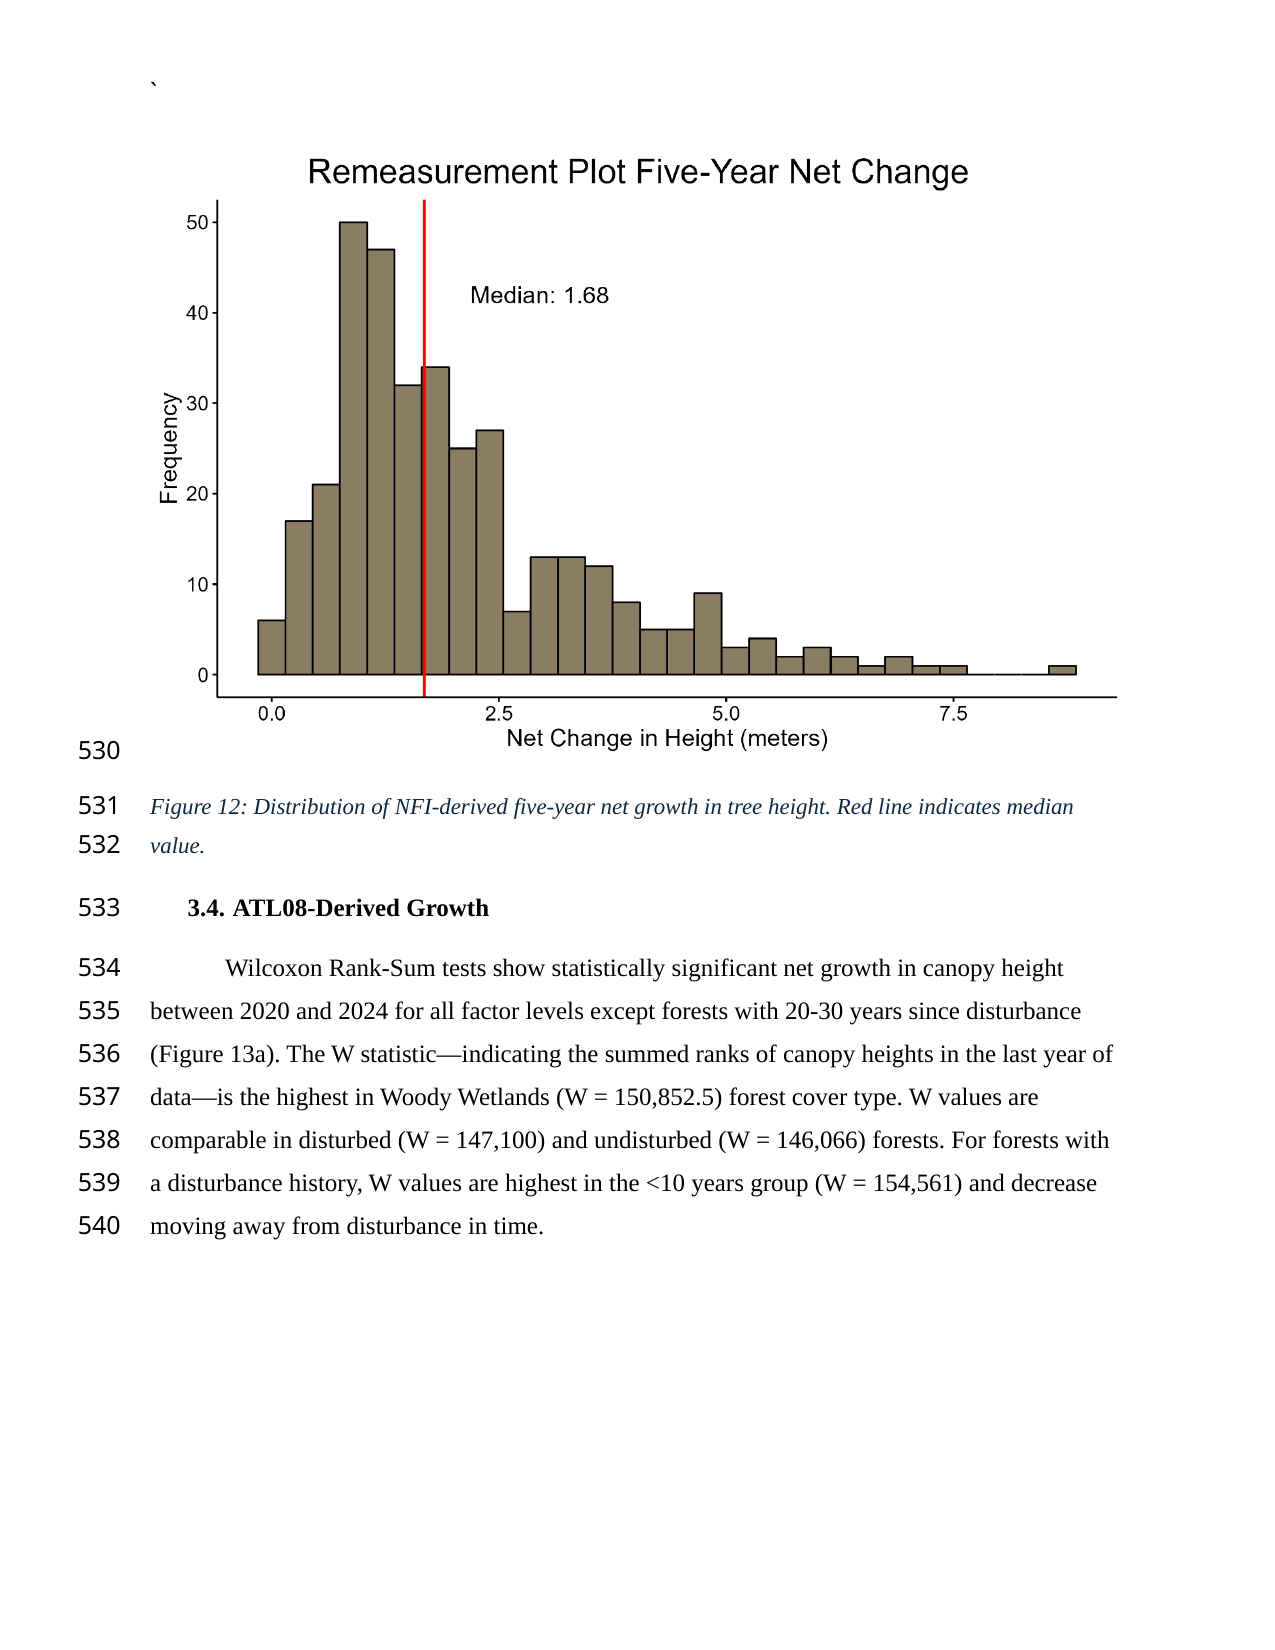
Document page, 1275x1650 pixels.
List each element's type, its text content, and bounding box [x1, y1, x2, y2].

text Figure 12: Distribution of NFI-derived five-year net growth in tree height. Red line indicates median value. [150, 793, 1125, 859]
text Wilcoxon Rank-Sum tests show statistically significant net growth in canopy height between 2020 and 2024 for all factor levels except forests with 20-30 years since disturbance (Figure 13a). The W statistic—indicating the summed ranks of canopy heights in the last year of data—is the highest in Woody Wetlands (W = 150,852.5) forest cover type. W values are comparable in disturbed (W = 147,100) and undisturbed (W = 146,066) forests. For forests with a disturbance history, W values are highest in the <10 years group (W = 154,561) and decrease moving away from disturbance in time. [150, 953, 1125, 1240]
picture [150, 150, 1125, 760]
list ATL08-Derived Growth [187, 893, 1125, 922]
